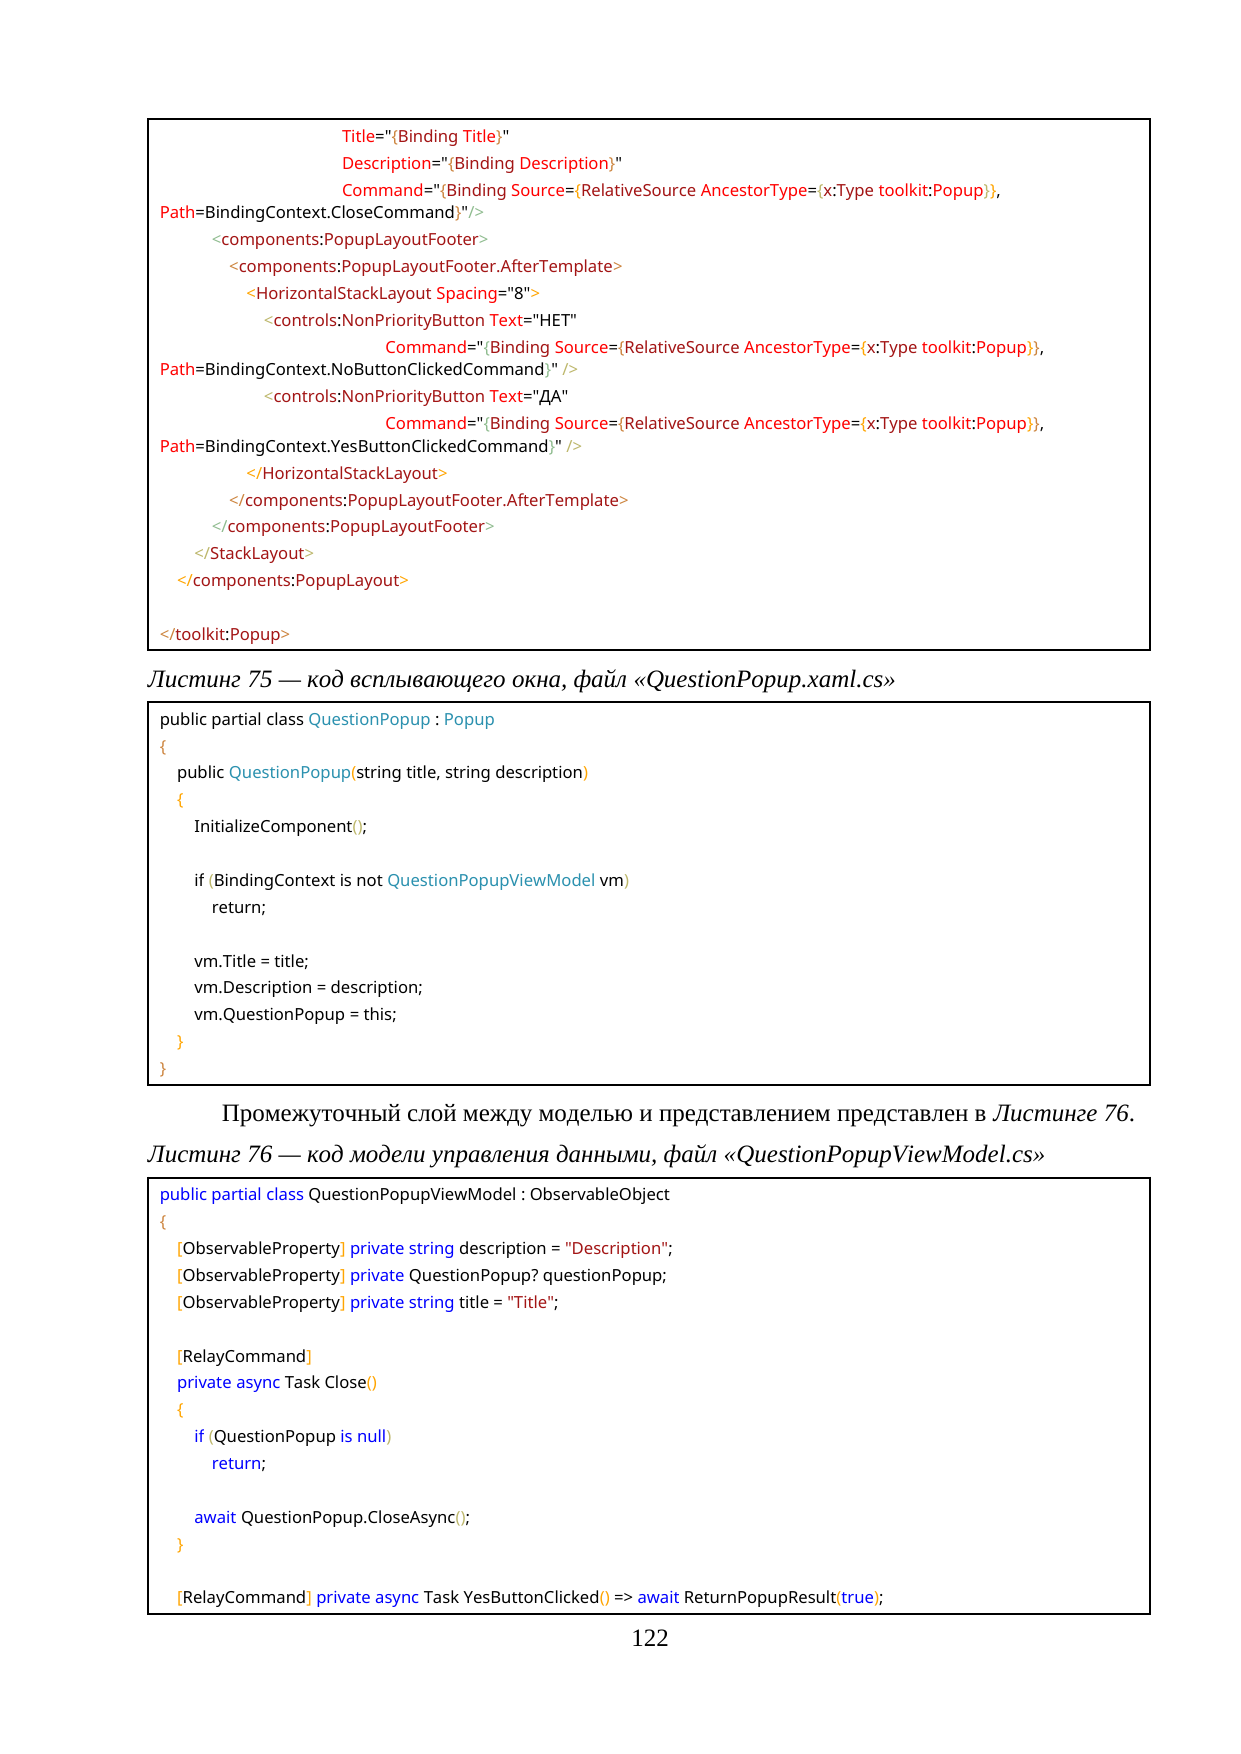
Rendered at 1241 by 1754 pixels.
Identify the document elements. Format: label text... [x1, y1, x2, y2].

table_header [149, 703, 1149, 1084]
list Листинг 76 — код модели управления данными, файл «QuestionPopupViewModel.cs» [148, 1139, 1152, 1168]
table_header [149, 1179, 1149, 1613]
list Листинг 75 — код всплывающего окна, файл «QuestionPopup.xaml.cs» [148, 664, 1152, 693]
text Промежуточный слой между моделью и представлением представлен в Листинге 76. [148, 1098, 1152, 1127]
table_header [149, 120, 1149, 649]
